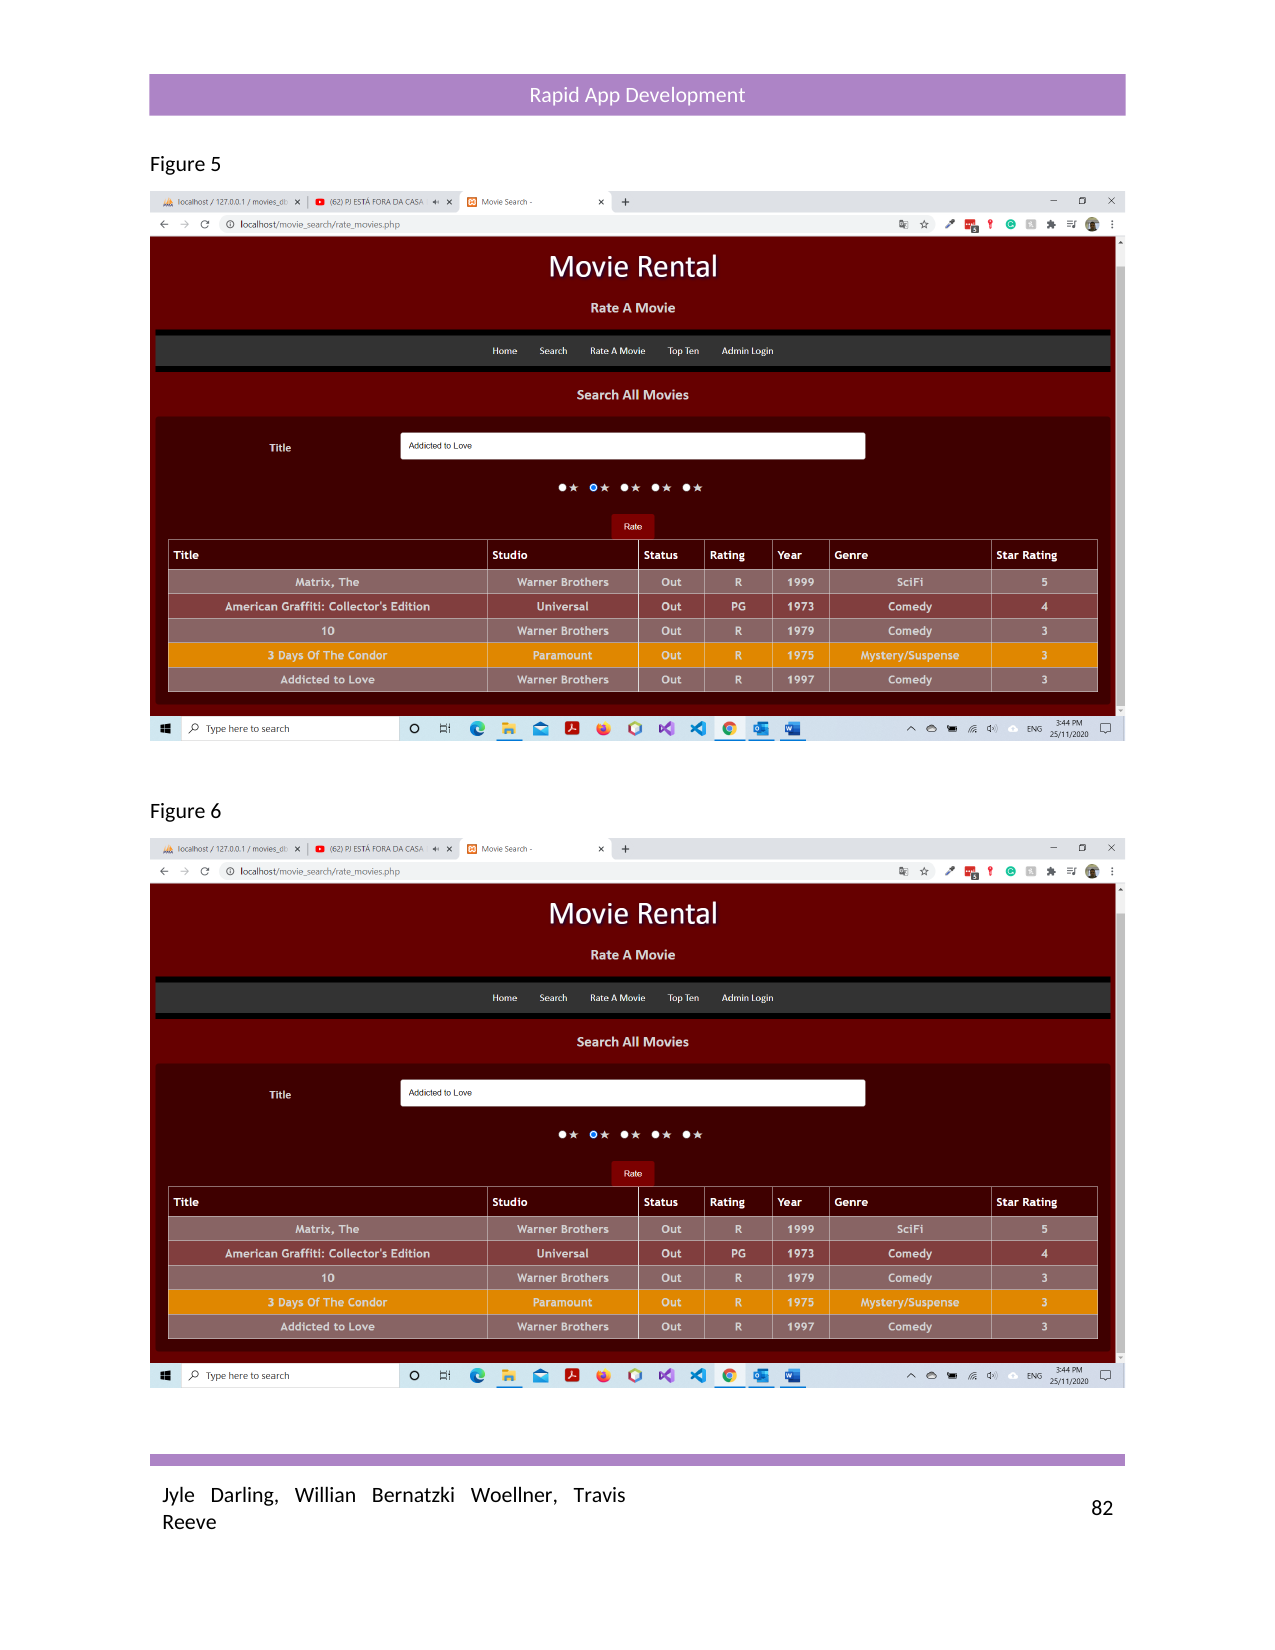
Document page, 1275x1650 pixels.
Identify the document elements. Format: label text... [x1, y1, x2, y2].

text Figure 6 [150, 797, 1125, 824]
text Figure 5 [150, 150, 1125, 177]
picture [150, 191, 1125, 741]
picture [150, 838, 1125, 1388]
